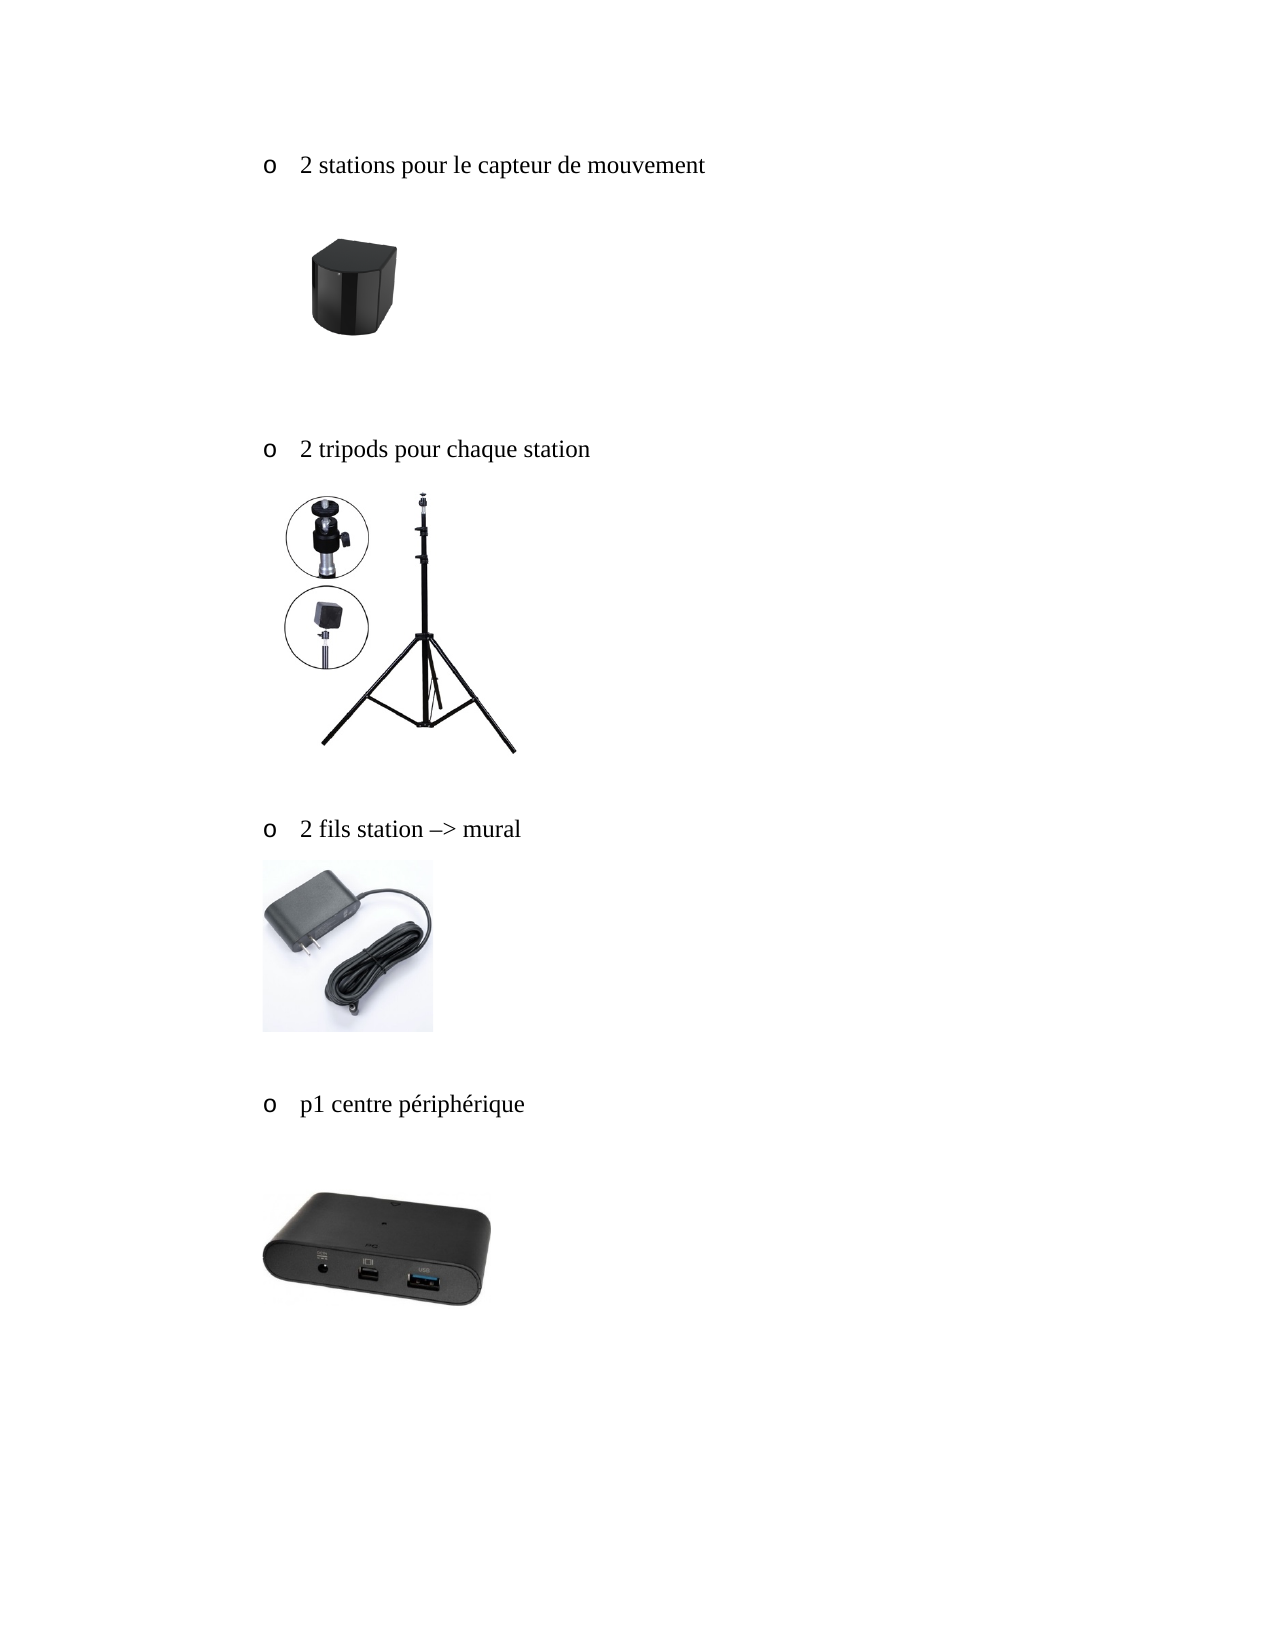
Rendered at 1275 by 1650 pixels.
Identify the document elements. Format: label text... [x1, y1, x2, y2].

list p1 centre périphérique [262, 1089, 1125, 1119]
picture [262, 860, 434, 1032]
list 2 stations pour le capteur de mouvement [262, 150, 1125, 181]
picture [262, 1135, 491, 1364]
list 2 tripods pour chaque station [262, 434, 1125, 465]
picture [262, 480, 539, 757]
picture [262, 196, 443, 377]
list 2 fils station –> mural [262, 814, 1125, 845]
